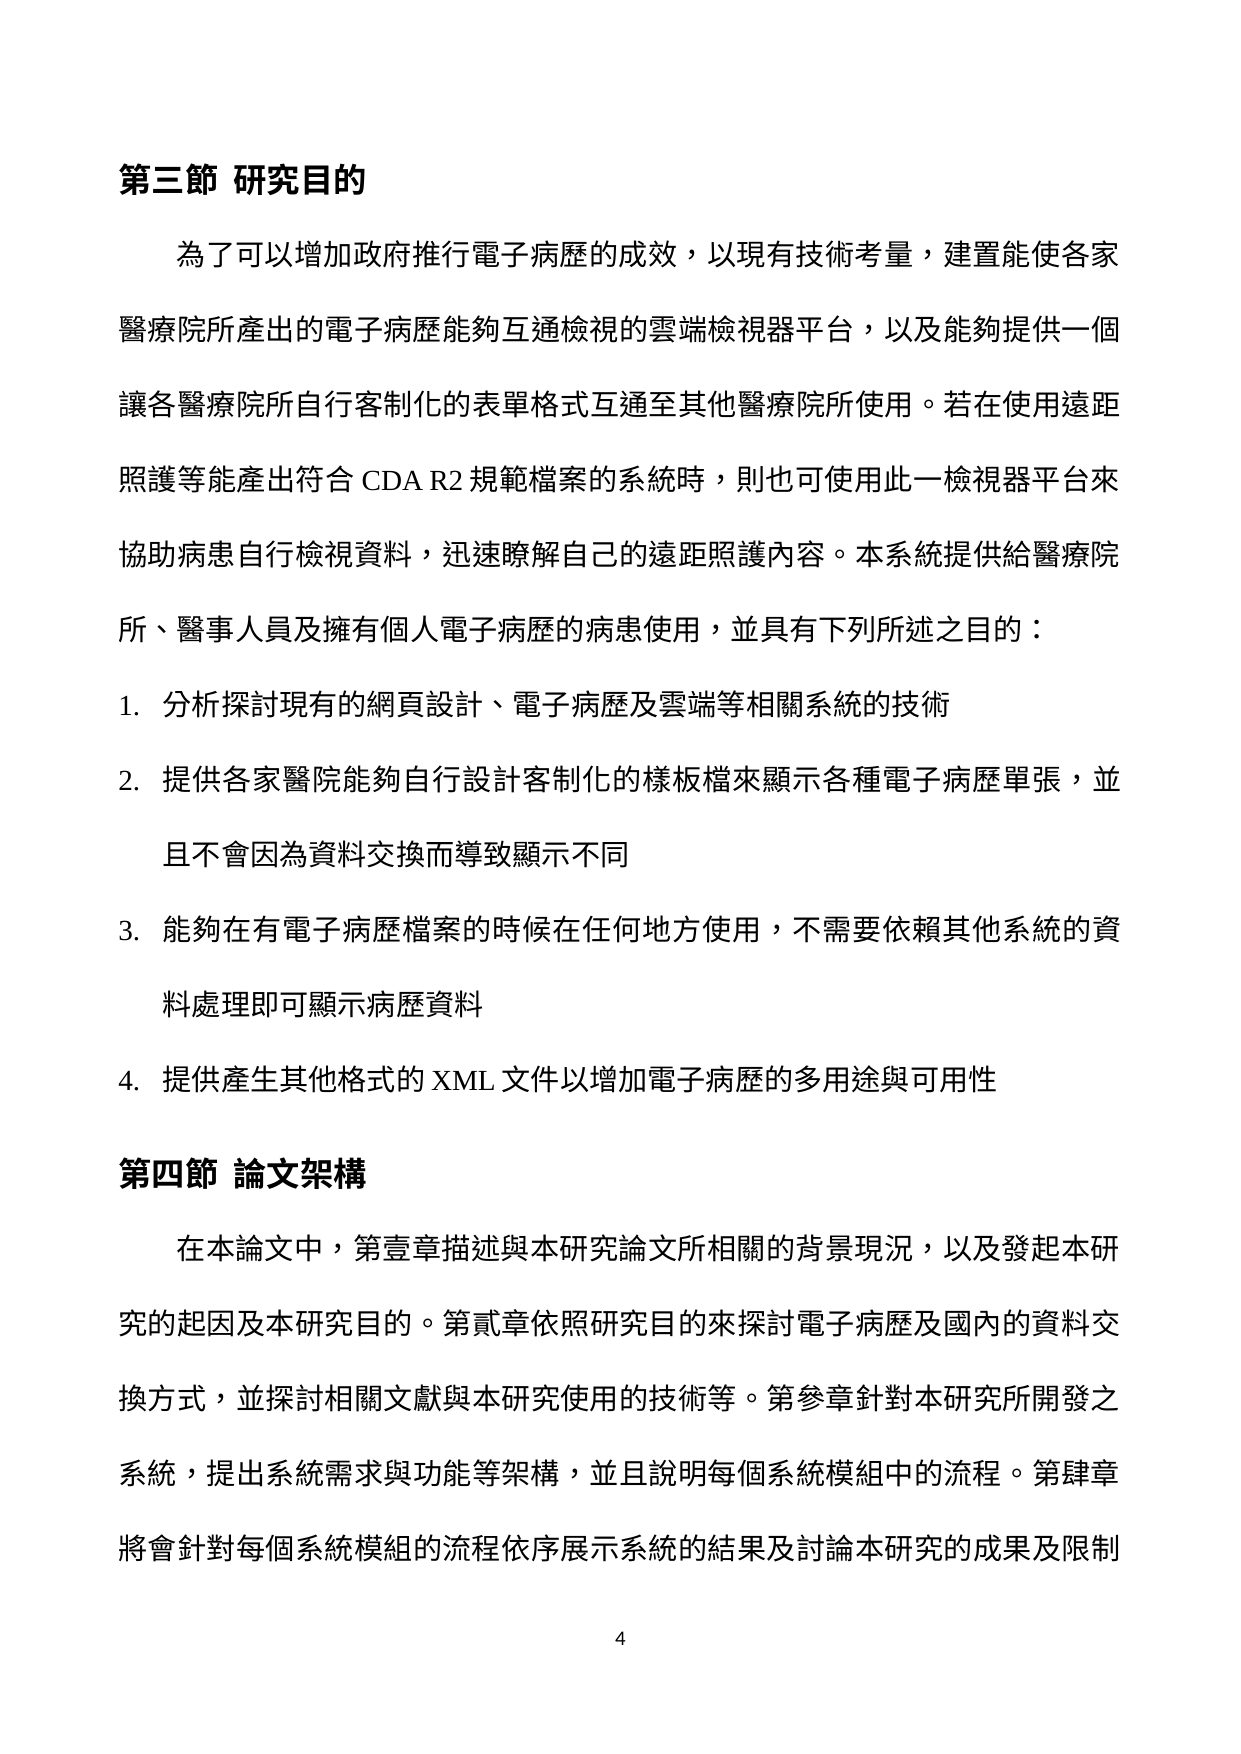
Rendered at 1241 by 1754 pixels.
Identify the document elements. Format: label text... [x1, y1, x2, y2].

list 提供產生其他格式的XML文件以增加電子病歷的多用途與可用性 [118, 1040, 1122, 1115]
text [118, 1209, 1122, 1584]
text 為了可以增加政府推行電子病歷的成效，以現有技術考量，建置能使各家醫療院所產出的電子病歷能夠互通檢視的雲端檢視器平台，以及能夠提供一個讓各醫療院所自行客制化的表單格式互通至其他醫療院所使用。若在使用遠距照護等能產出符合CDA R2規範檔案的系統時，則也可使用此一檢視器平台來協助病患自行檢視資料，迅速瞭解自己的遠距照護內容。本系統提供給醫療院所、醫事人員及擁有個人電子病歷的病患使用，並具有下列所述之目的： [118, 215, 1122, 665]
subtitle 論文架構 [118, 1134, 1122, 1209]
subtitle 研究目的 [118, 140, 1122, 215]
list 分析探討現有的網頁設計、電子病歷及雲端等相關系統的技術 [118, 665, 1122, 740]
list 能夠在有電子病歷檔案的時候在任何地方使用，不需要依賴其他系統的資料處理即可顯示病歷資料 [118, 890, 1122, 1040]
list 提供各家醫院能夠自行設計客制化的樣板檔來顯示各種電子病歷單張，並且不會因為資料交換而導致顯示不同 [118, 740, 1122, 890]
